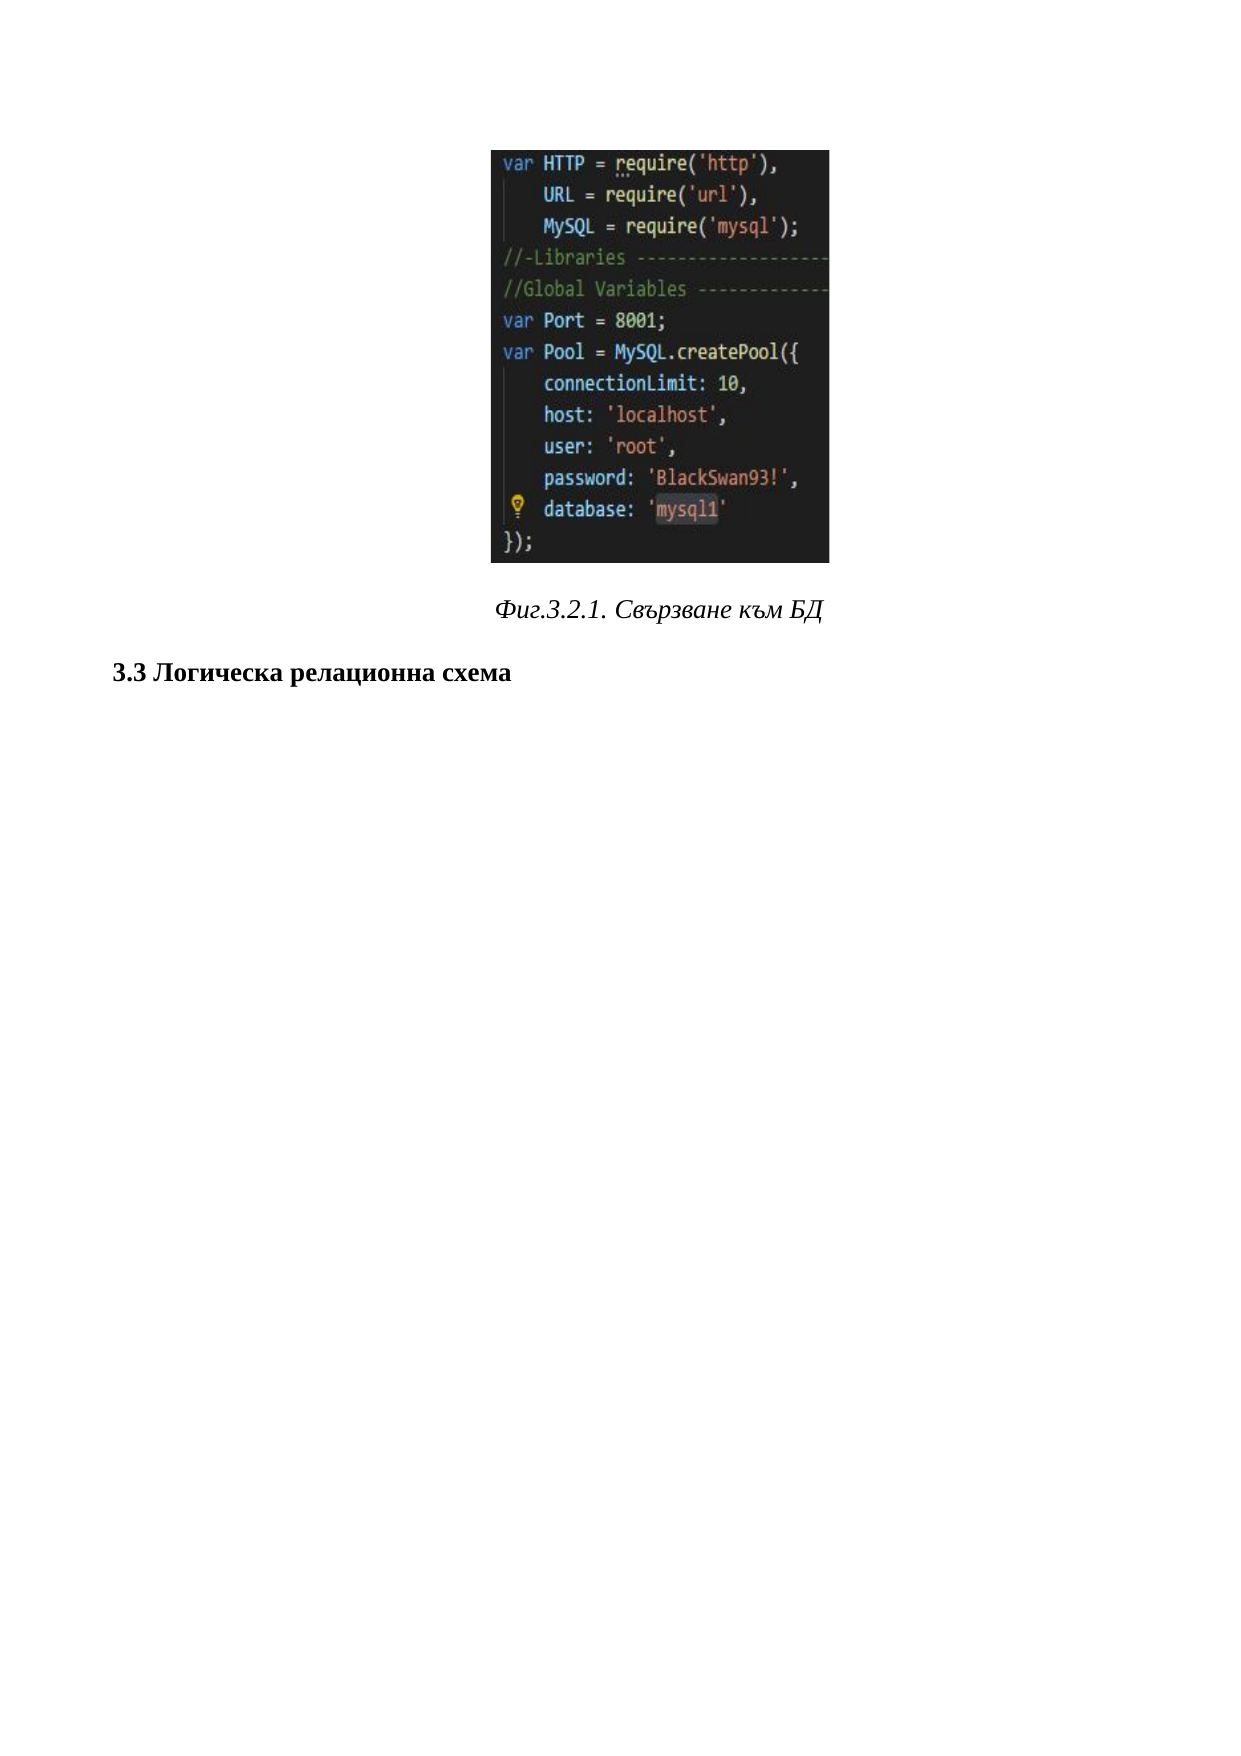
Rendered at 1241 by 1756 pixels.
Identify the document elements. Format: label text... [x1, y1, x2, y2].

text 3.3 Логическа релационна схема [112, 656, 1128, 688]
text Фиг.3.2.1. Свързване към БД [187, 593, 1132, 624]
picture [490, 150, 830, 563]
